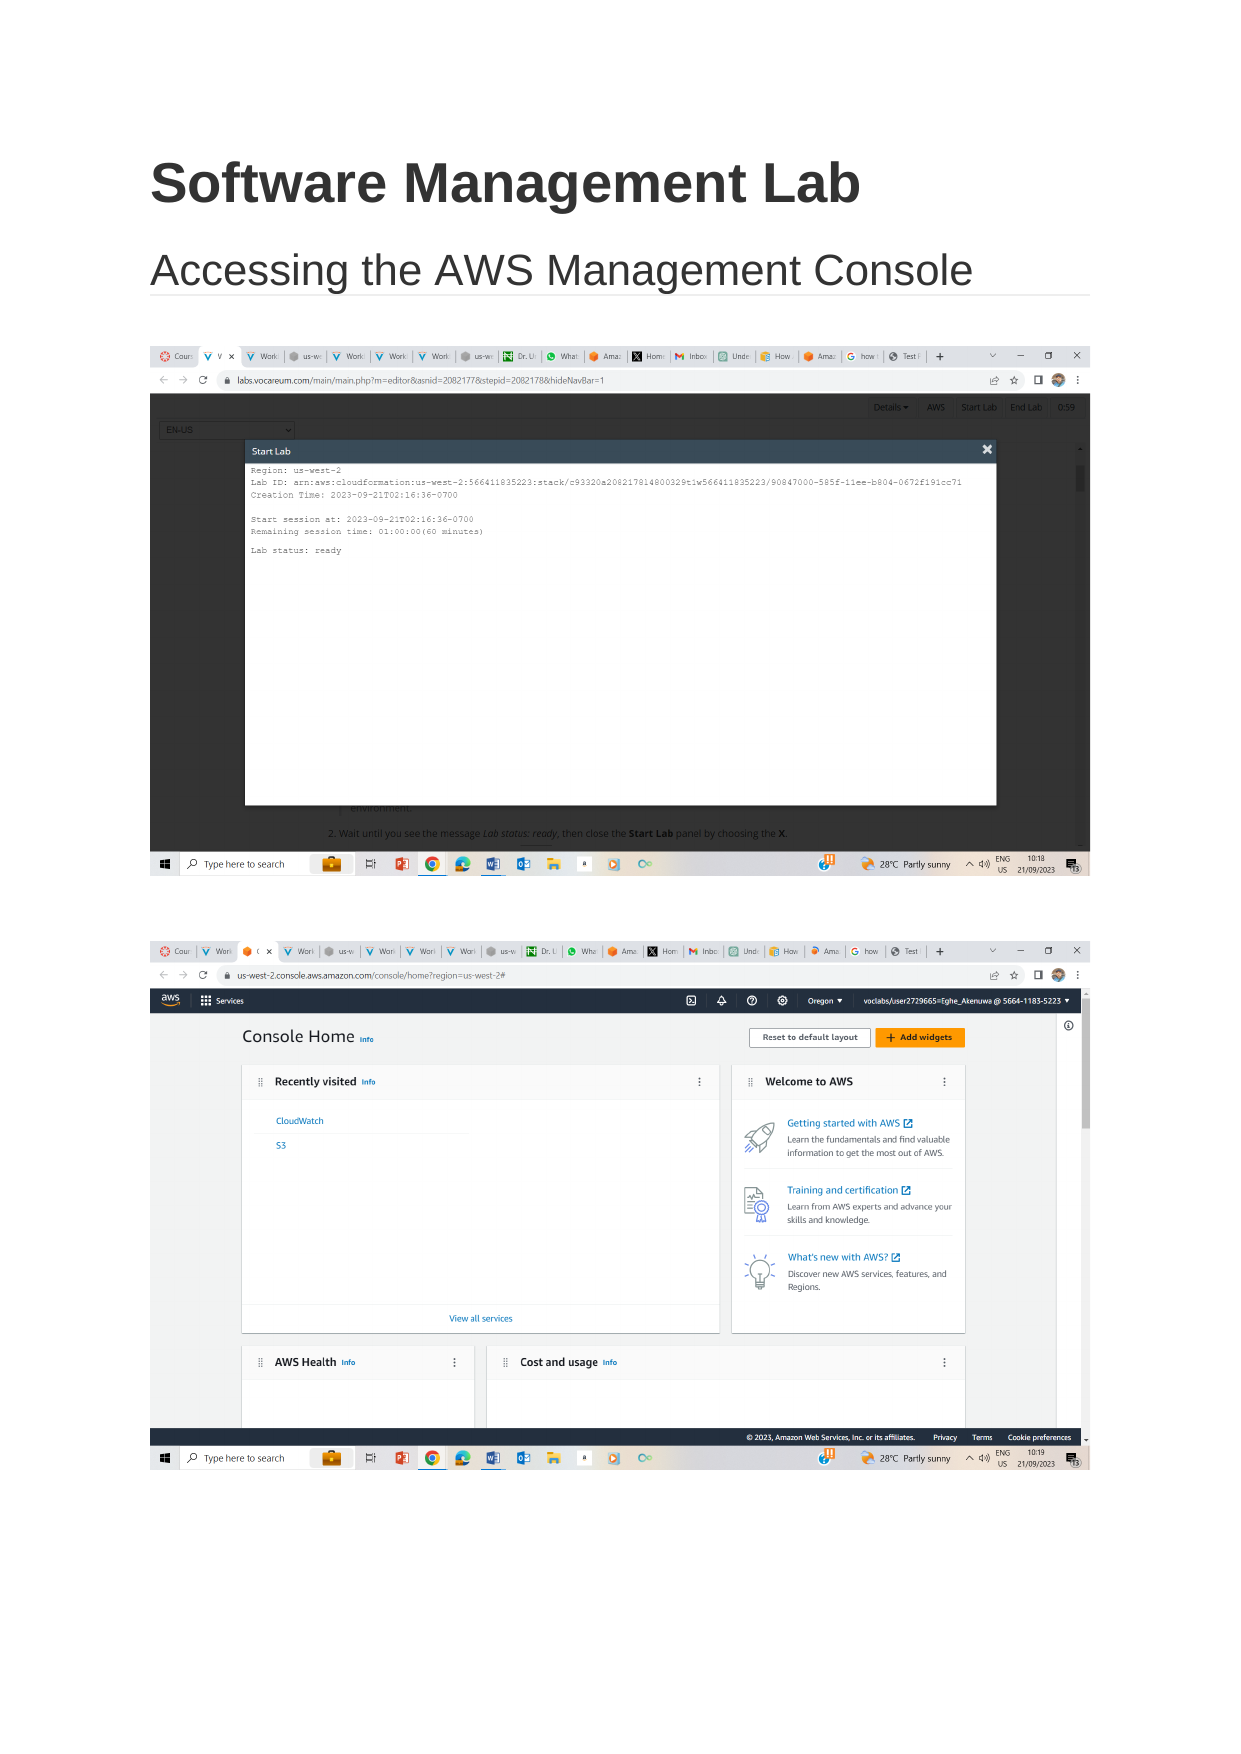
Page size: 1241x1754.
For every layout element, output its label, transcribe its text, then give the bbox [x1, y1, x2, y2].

picture [150, 941, 1091, 1470]
text Software Management Lab [150, 150, 1090, 215]
picture [150, 346, 1091, 876]
subtitle Accessing the AWS Management Console [150, 244, 1090, 294]
